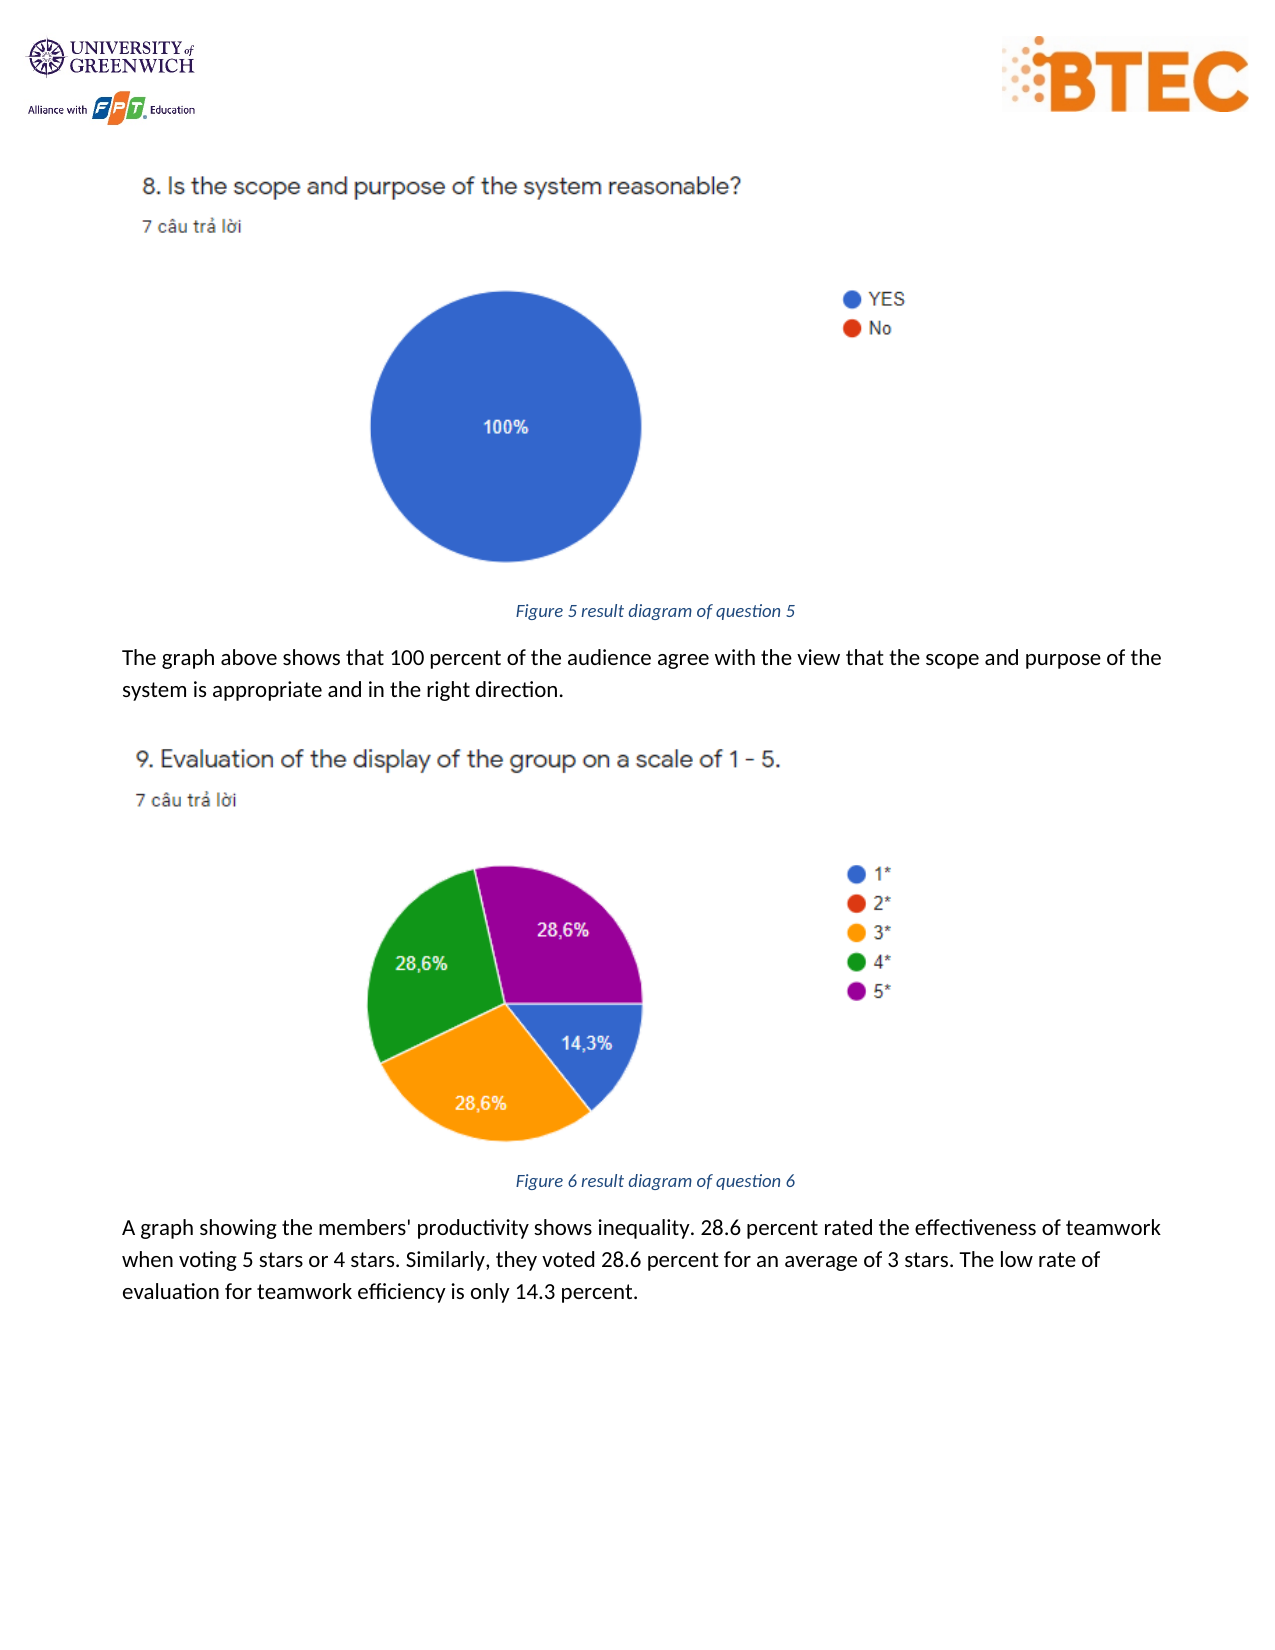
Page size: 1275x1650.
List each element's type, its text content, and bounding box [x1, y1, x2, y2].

picture [121, 727, 1191, 1145]
picture [14, 25, 207, 136]
text A graph showing the members' productivity shows inequality. 28.6 percent rated the effectiveness of teamwork when voting 5 stars or 4 stars. Similarly, they voted 28.6 percent for an average of 3 stars. The low rate of evaluation for teamwork efficiency is only 14.3 percent. [122, 1213, 1191, 1306]
text The graph above shows that 100 percent of the audience agree with the view that the scope and purpose of the system is appropriate and in the right direction. [122, 643, 1191, 703]
picture [121, 150, 1191, 574]
picture [1001, 36, 1249, 112]
